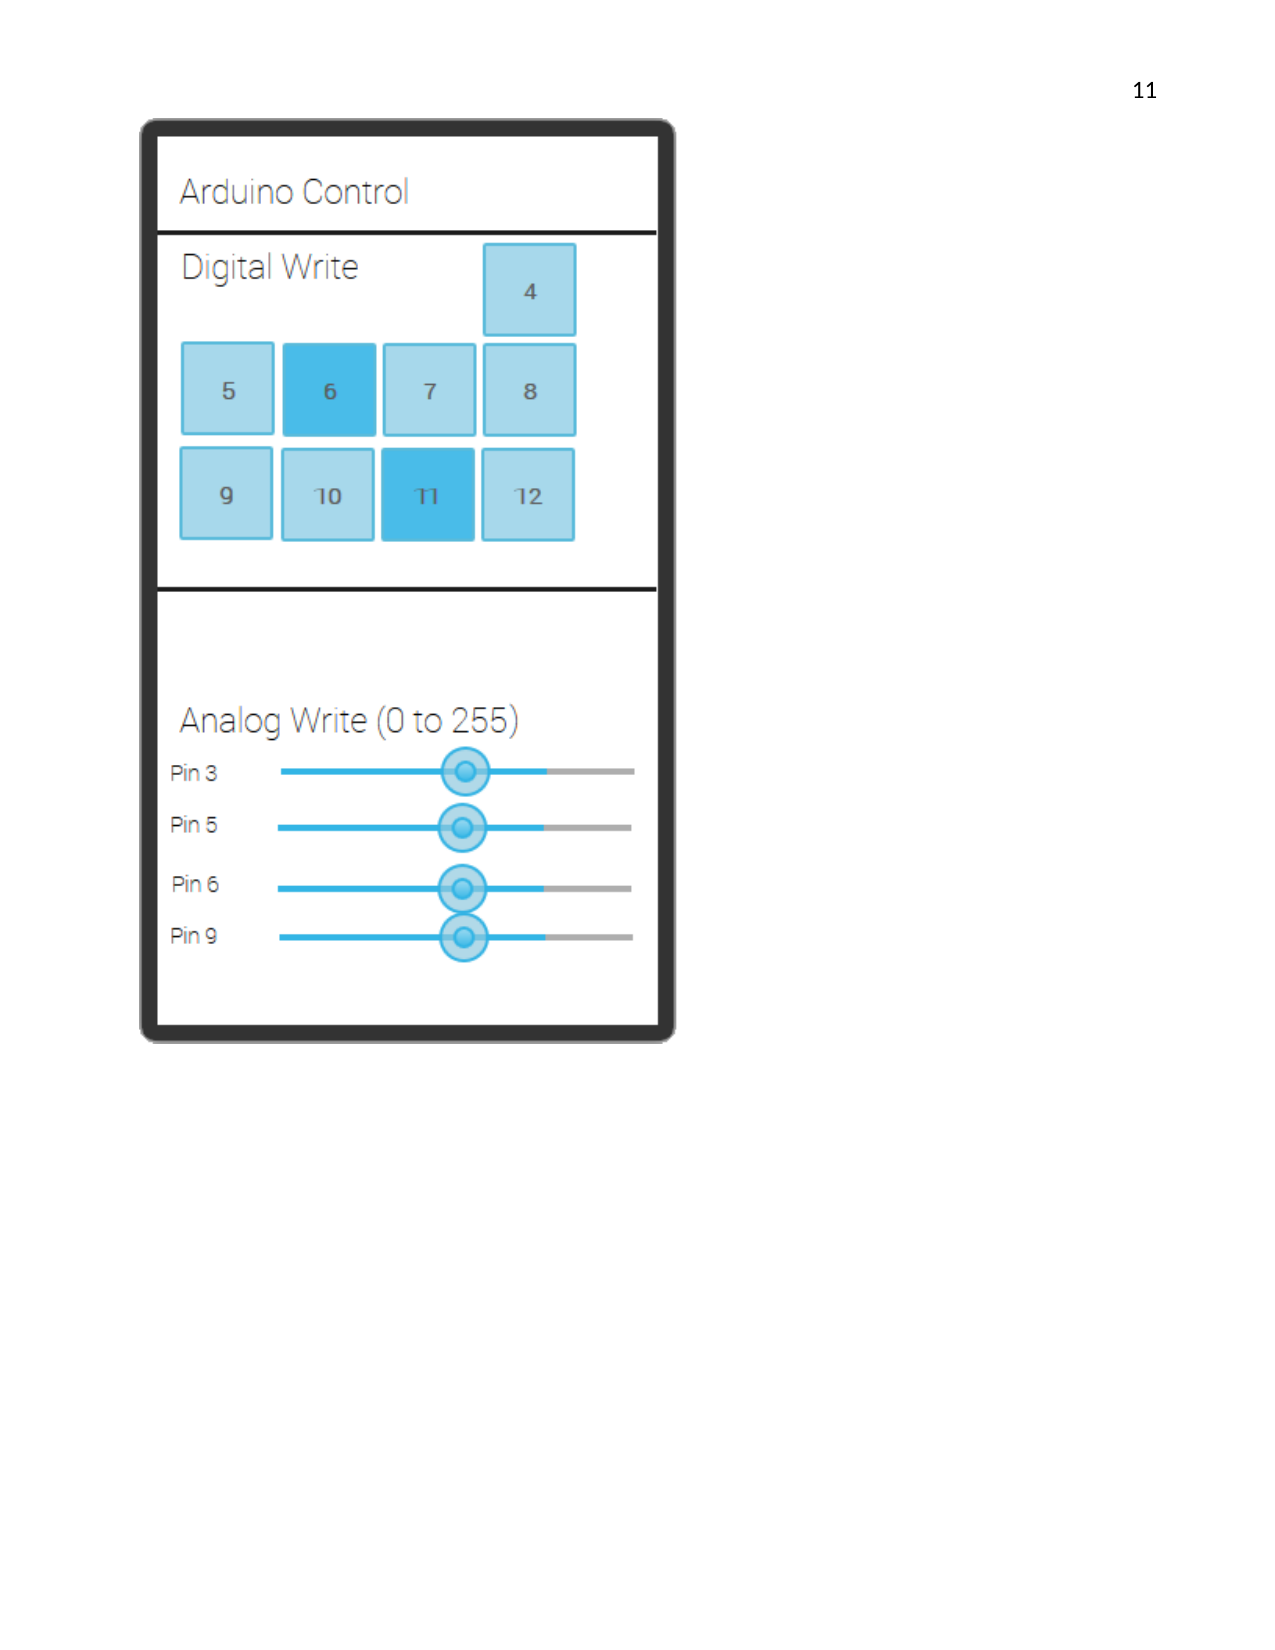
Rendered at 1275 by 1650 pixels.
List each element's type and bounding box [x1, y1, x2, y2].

picture [139, 118, 677, 1044]
